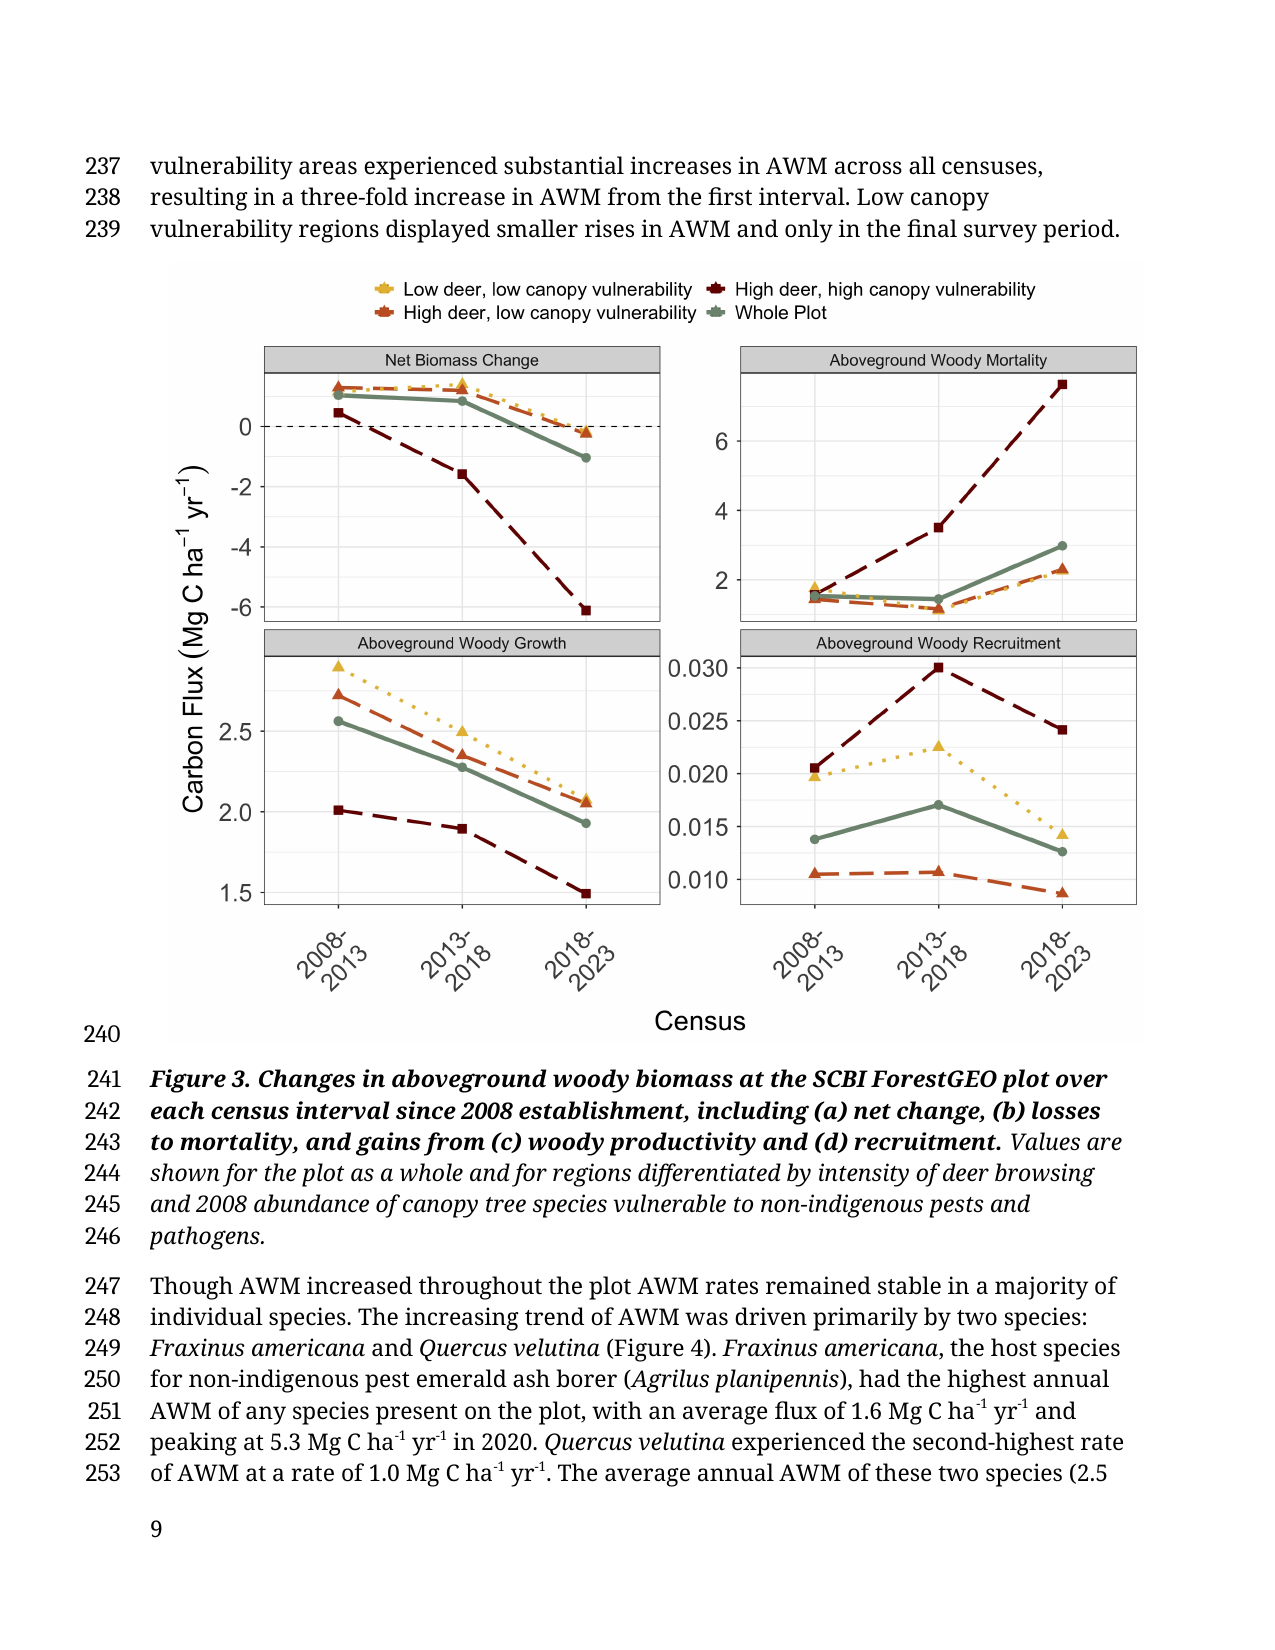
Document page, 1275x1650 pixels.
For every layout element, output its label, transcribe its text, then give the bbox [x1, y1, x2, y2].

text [150, 1269, 1125, 1488]
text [150, 150, 1125, 244]
picture [168, 262, 1144, 1043]
text Figure 3. Changes in aboveground woody biomass at the SCBI ForestGEO plot over each census interval since 2008 establishment, including (a) net change, (b) losses to mortality, and gains from (c) woody productivity and (d) recruitment. Values are shown for the plot as a whole and for regions differentiated by intensity of deer browsing and 2008 abundance of canopy tree species vulnerable to non-indigenous pests and pathogens. [150, 1063, 1125, 1251]
